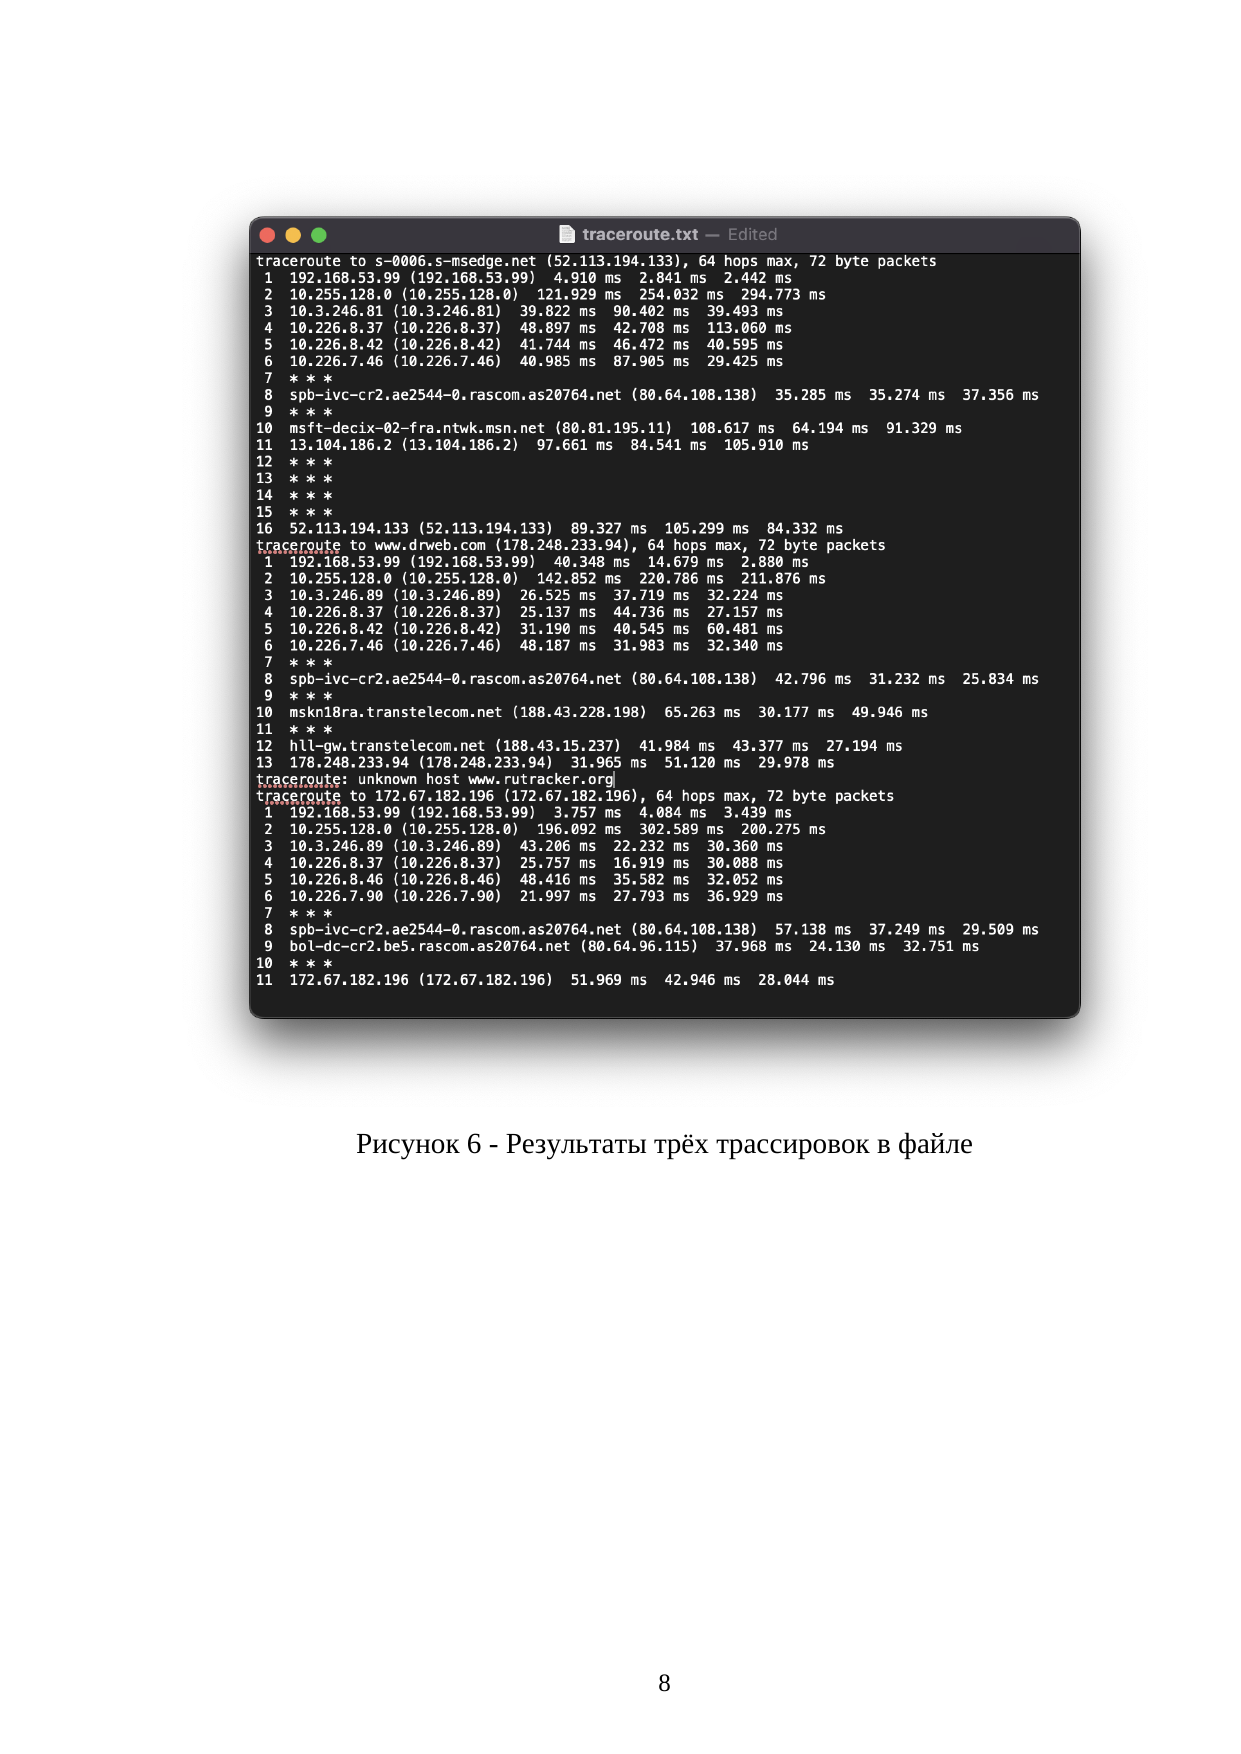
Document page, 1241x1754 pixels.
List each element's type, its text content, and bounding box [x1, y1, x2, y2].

text Рисунок 6 - Результаты трёх трассировок в файле [177, 1127, 1152, 1160]
picture [177, 168, 1152, 1113]
